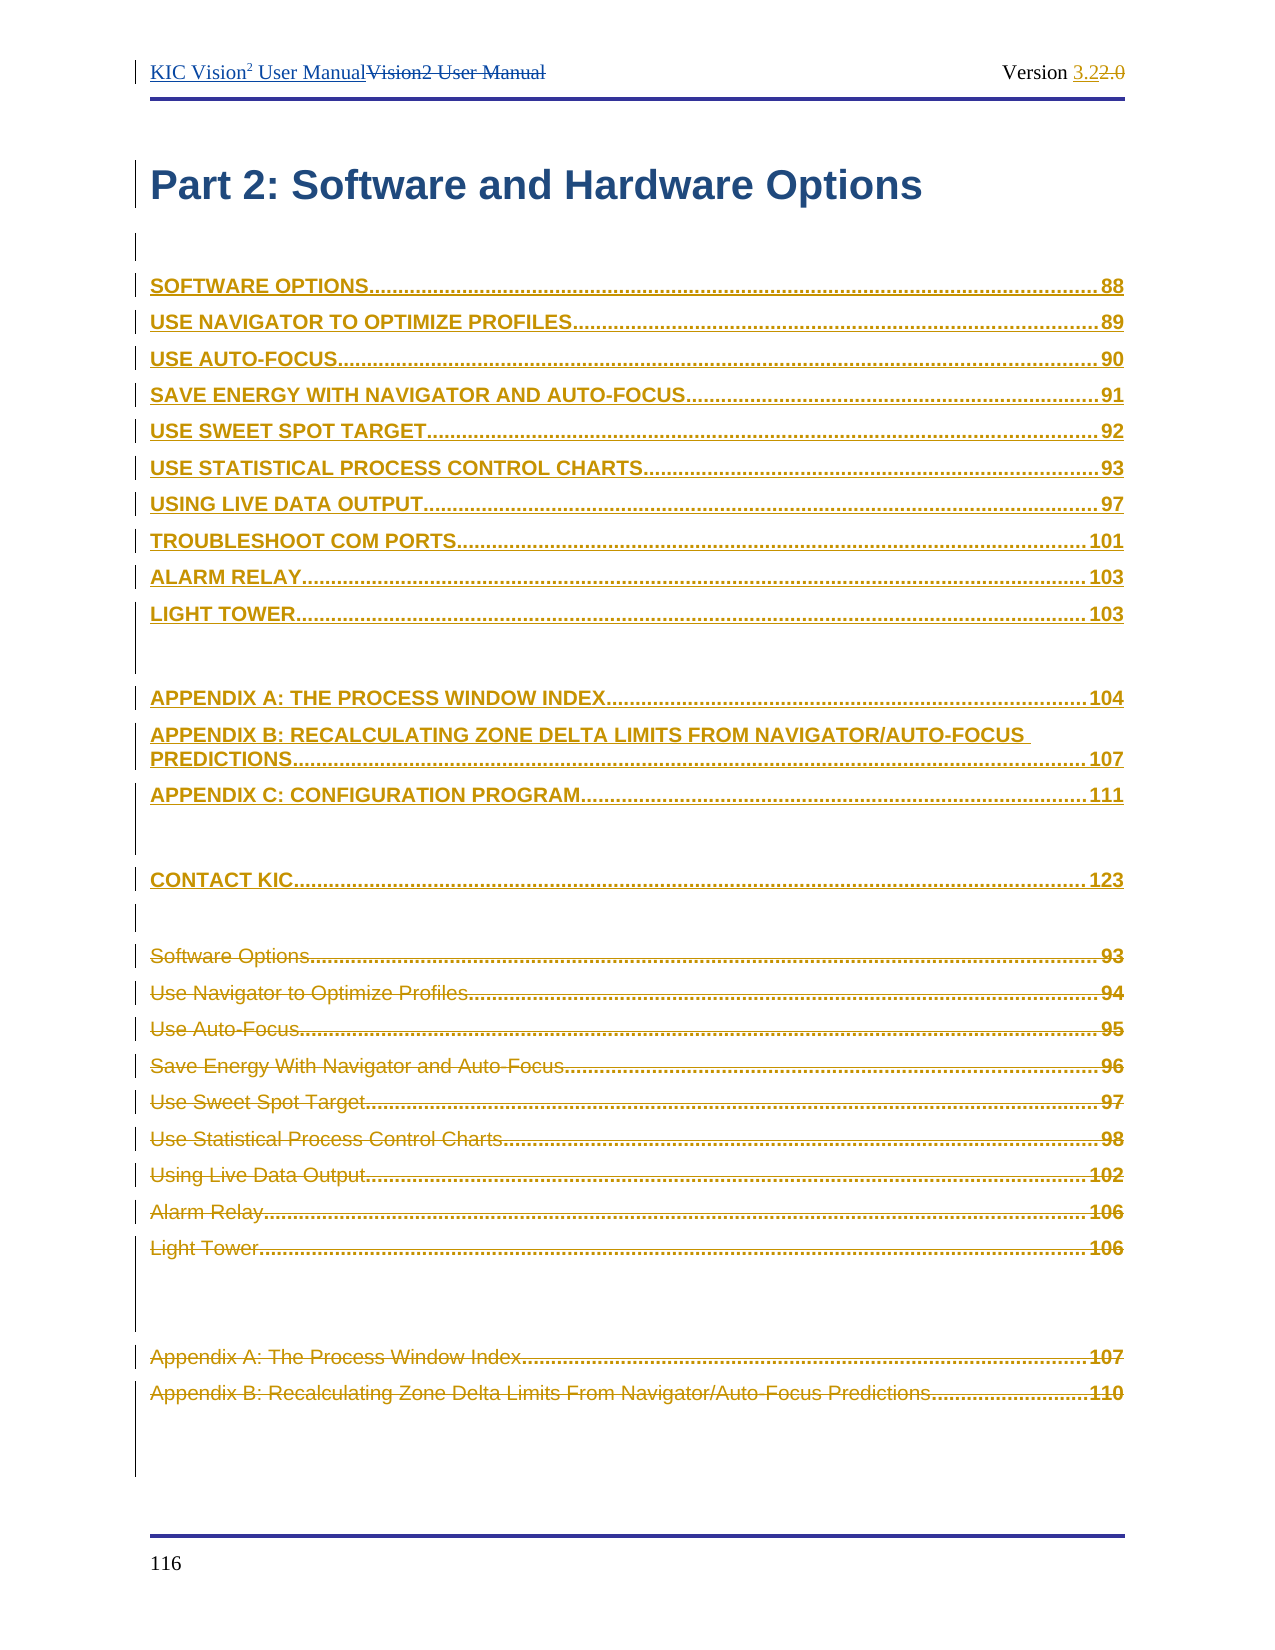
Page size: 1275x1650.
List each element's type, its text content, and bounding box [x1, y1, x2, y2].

text Part 2: Software and Hardware Options [150, 160, 1125, 208]
